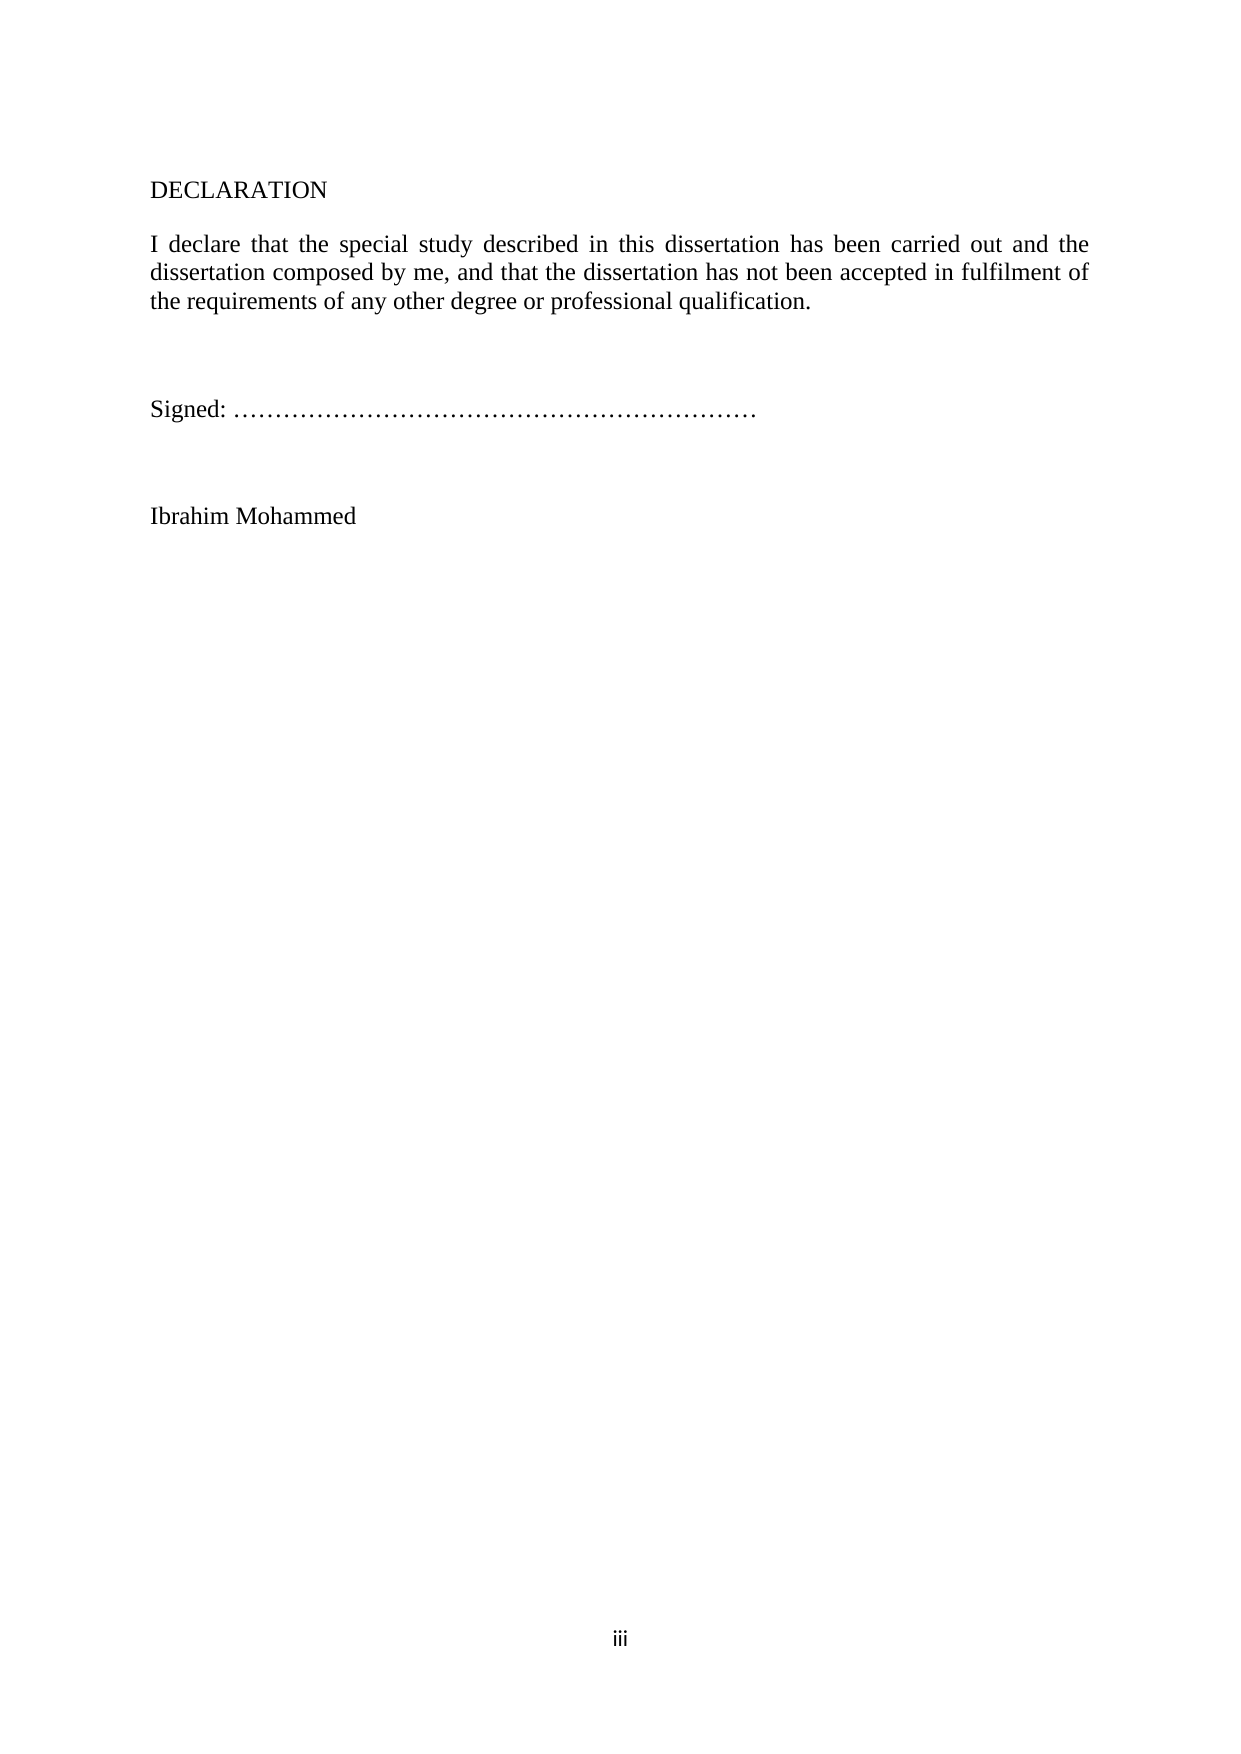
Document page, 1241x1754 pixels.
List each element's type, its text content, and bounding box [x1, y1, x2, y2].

text Ibrahim Mohammed [150, 501, 1090, 530]
text Signed: ……………………………………………………… [150, 394, 1090, 422]
subtitle DECLARATION [150, 175, 1090, 204]
text I declare that the special study described in this dissertation has been carried out and the dissertation composed by me, and that the dissertation has not been accepted in fulfilment of the requirements of any other degree or professional qualification. [150, 229, 1090, 315]
